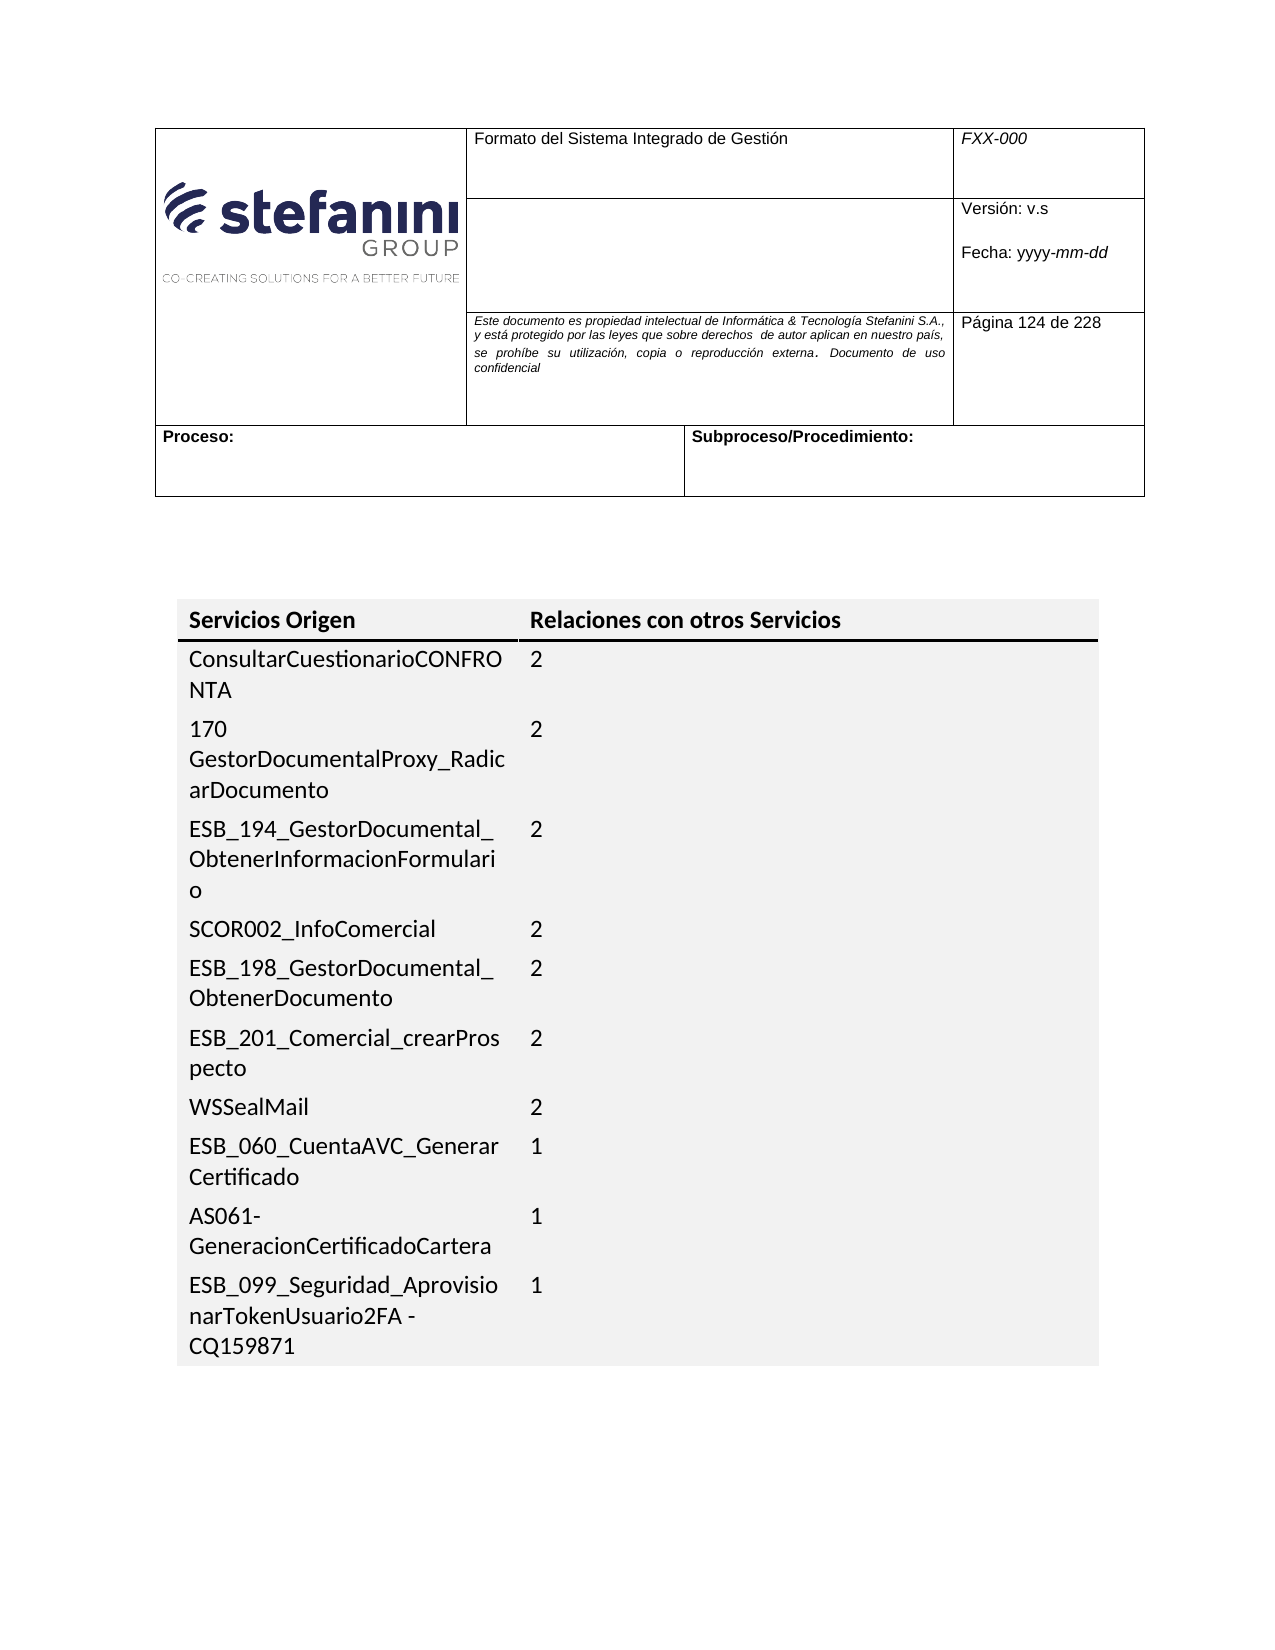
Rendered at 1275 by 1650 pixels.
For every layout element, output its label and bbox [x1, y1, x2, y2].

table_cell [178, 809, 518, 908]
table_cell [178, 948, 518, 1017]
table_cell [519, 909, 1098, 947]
picture [162, 182, 460, 286]
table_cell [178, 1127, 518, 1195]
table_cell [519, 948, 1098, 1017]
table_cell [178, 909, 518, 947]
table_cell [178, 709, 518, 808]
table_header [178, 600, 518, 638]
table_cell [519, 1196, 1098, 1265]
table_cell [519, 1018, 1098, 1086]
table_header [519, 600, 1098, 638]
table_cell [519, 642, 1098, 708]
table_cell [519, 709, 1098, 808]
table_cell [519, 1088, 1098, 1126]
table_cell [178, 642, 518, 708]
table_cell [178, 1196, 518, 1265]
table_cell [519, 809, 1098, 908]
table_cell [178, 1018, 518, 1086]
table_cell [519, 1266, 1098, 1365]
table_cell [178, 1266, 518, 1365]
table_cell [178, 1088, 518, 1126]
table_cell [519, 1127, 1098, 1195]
